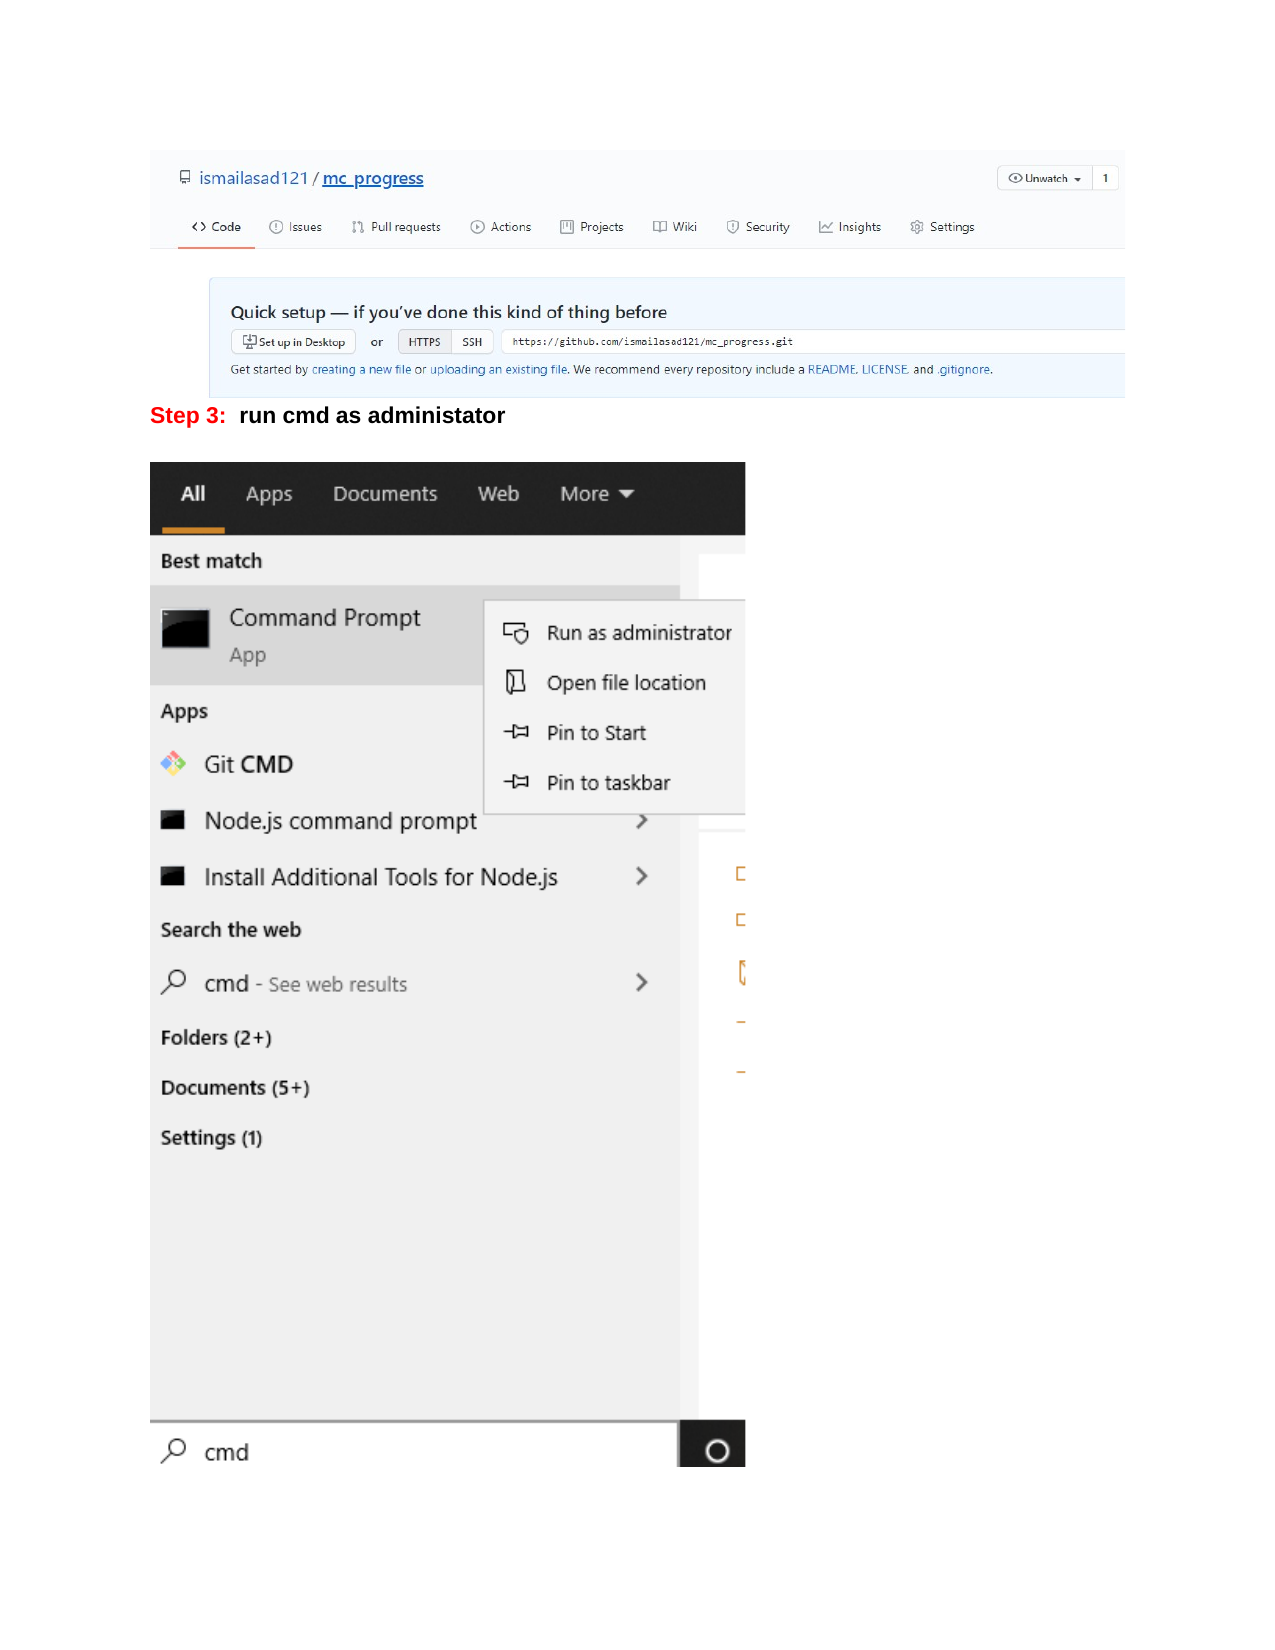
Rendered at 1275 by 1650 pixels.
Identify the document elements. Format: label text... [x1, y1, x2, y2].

picture [150, 150, 1125, 398]
picture [150, 462, 746, 1467]
text Step 3: run cmd as administator [150, 402, 1125, 428]
